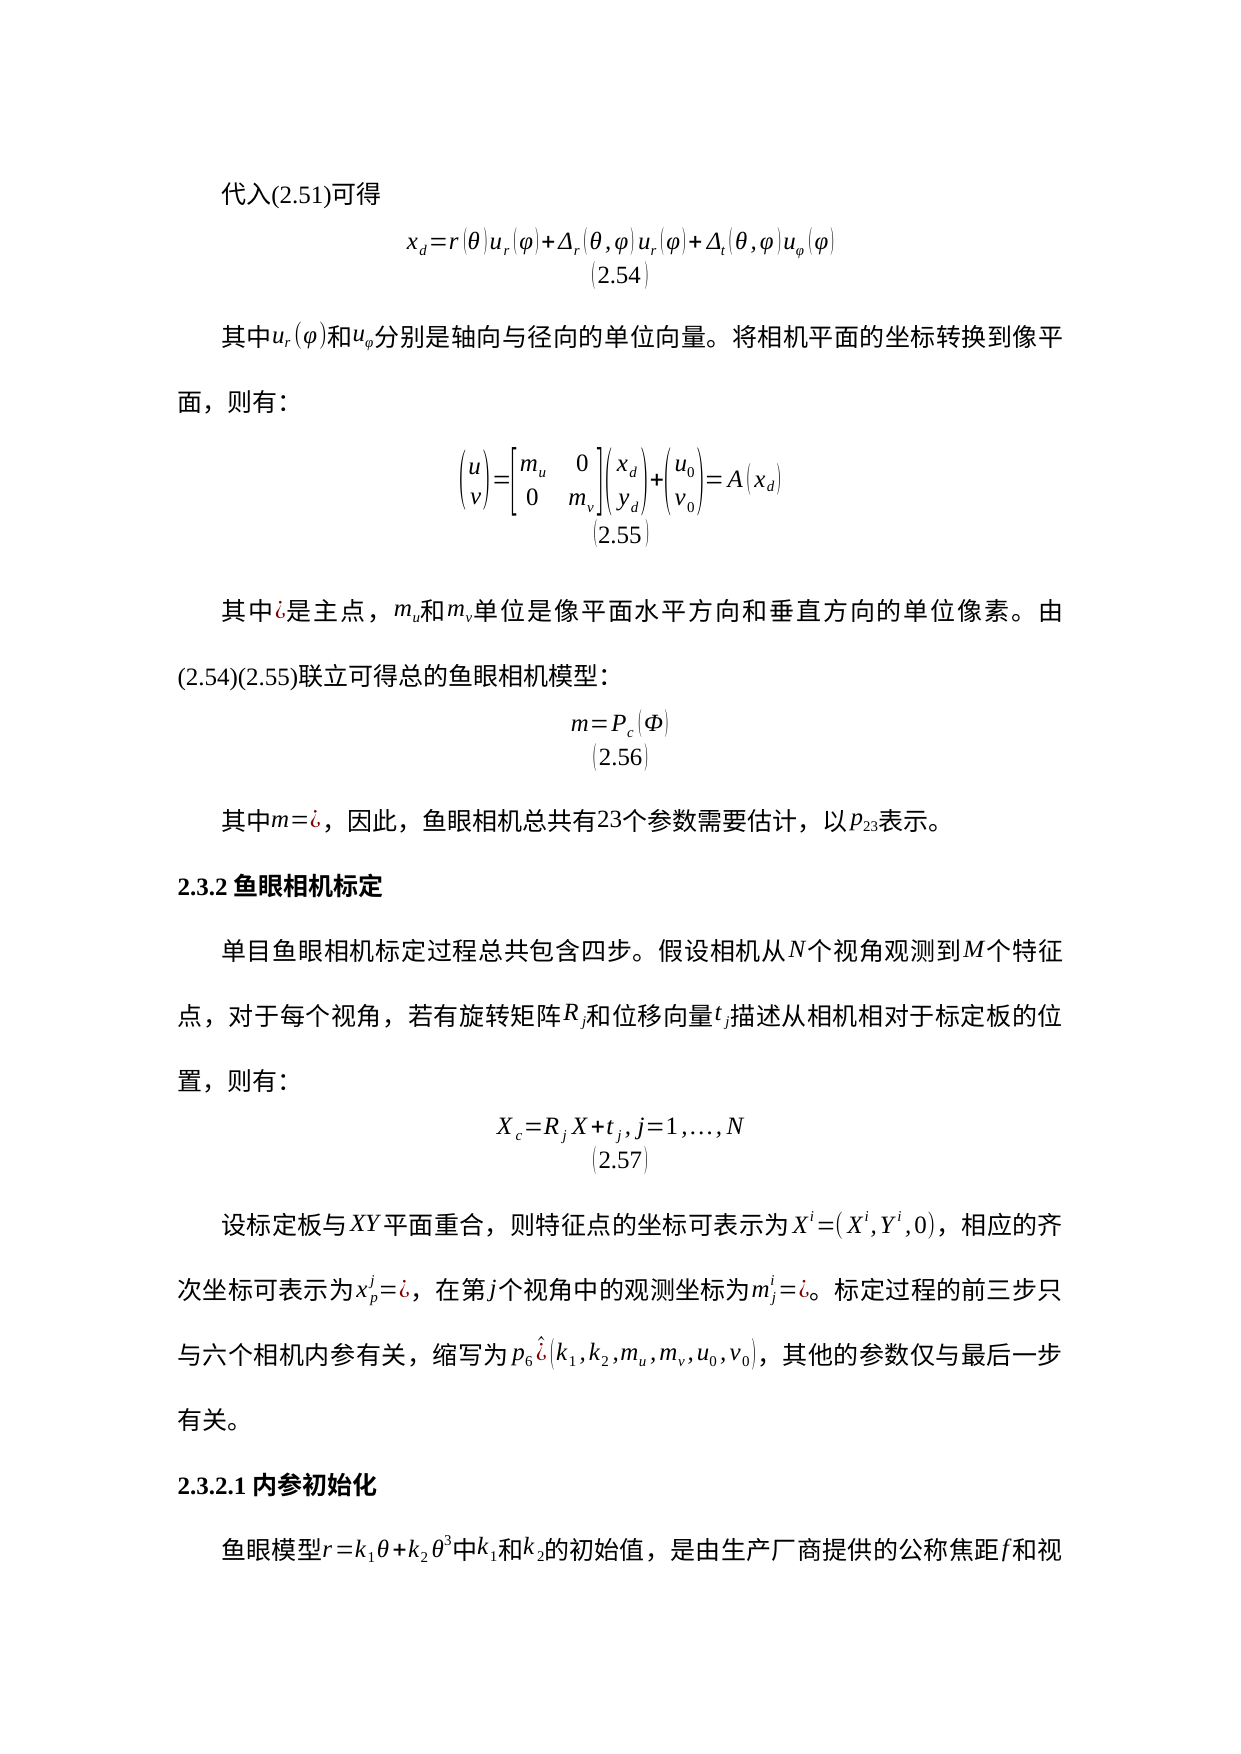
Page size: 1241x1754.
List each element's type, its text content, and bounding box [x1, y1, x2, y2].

text 代入(2.51)可得 [177, 161, 1063, 226]
text 单目鱼眼相机标定过程总共包含四步。假设相机从个视角观测到个特征点，对于每个视角，若有旋转矩阵和位移向量描述从相机相对于标定板的位置，则有： [177, 917, 1063, 1112]
text 设标定板与平面重合，则特征点的坐标可表示为，相应的齐次坐标可表示为，在第个视角中的观测坐标为。标定过程的前三步只与六个相机内参有关，缩写为，其他的参数仅与最后一步有关。 [177, 1191, 1063, 1451]
text 其中，因此，鱼眼相机总共有个参数需要估计，以表示。 [177, 787, 1063, 852]
text 2.3.2 鱼眼相机标定 [177, 852, 1063, 917]
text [177, 1516, 1063, 1581]
text 其中是主点，和单位是像平面水平方向和垂直方向的单位像素。由(2.54)(2.55)联立可得总的鱼眼相机模型： [177, 577, 1063, 707]
text 其中和分别是轴向与径向的单位向量。将相机平面的坐标转换到像平面，则有： [177, 303, 1063, 433]
text 2.3.2.1 内参初始化 [177, 1451, 1063, 1516]
